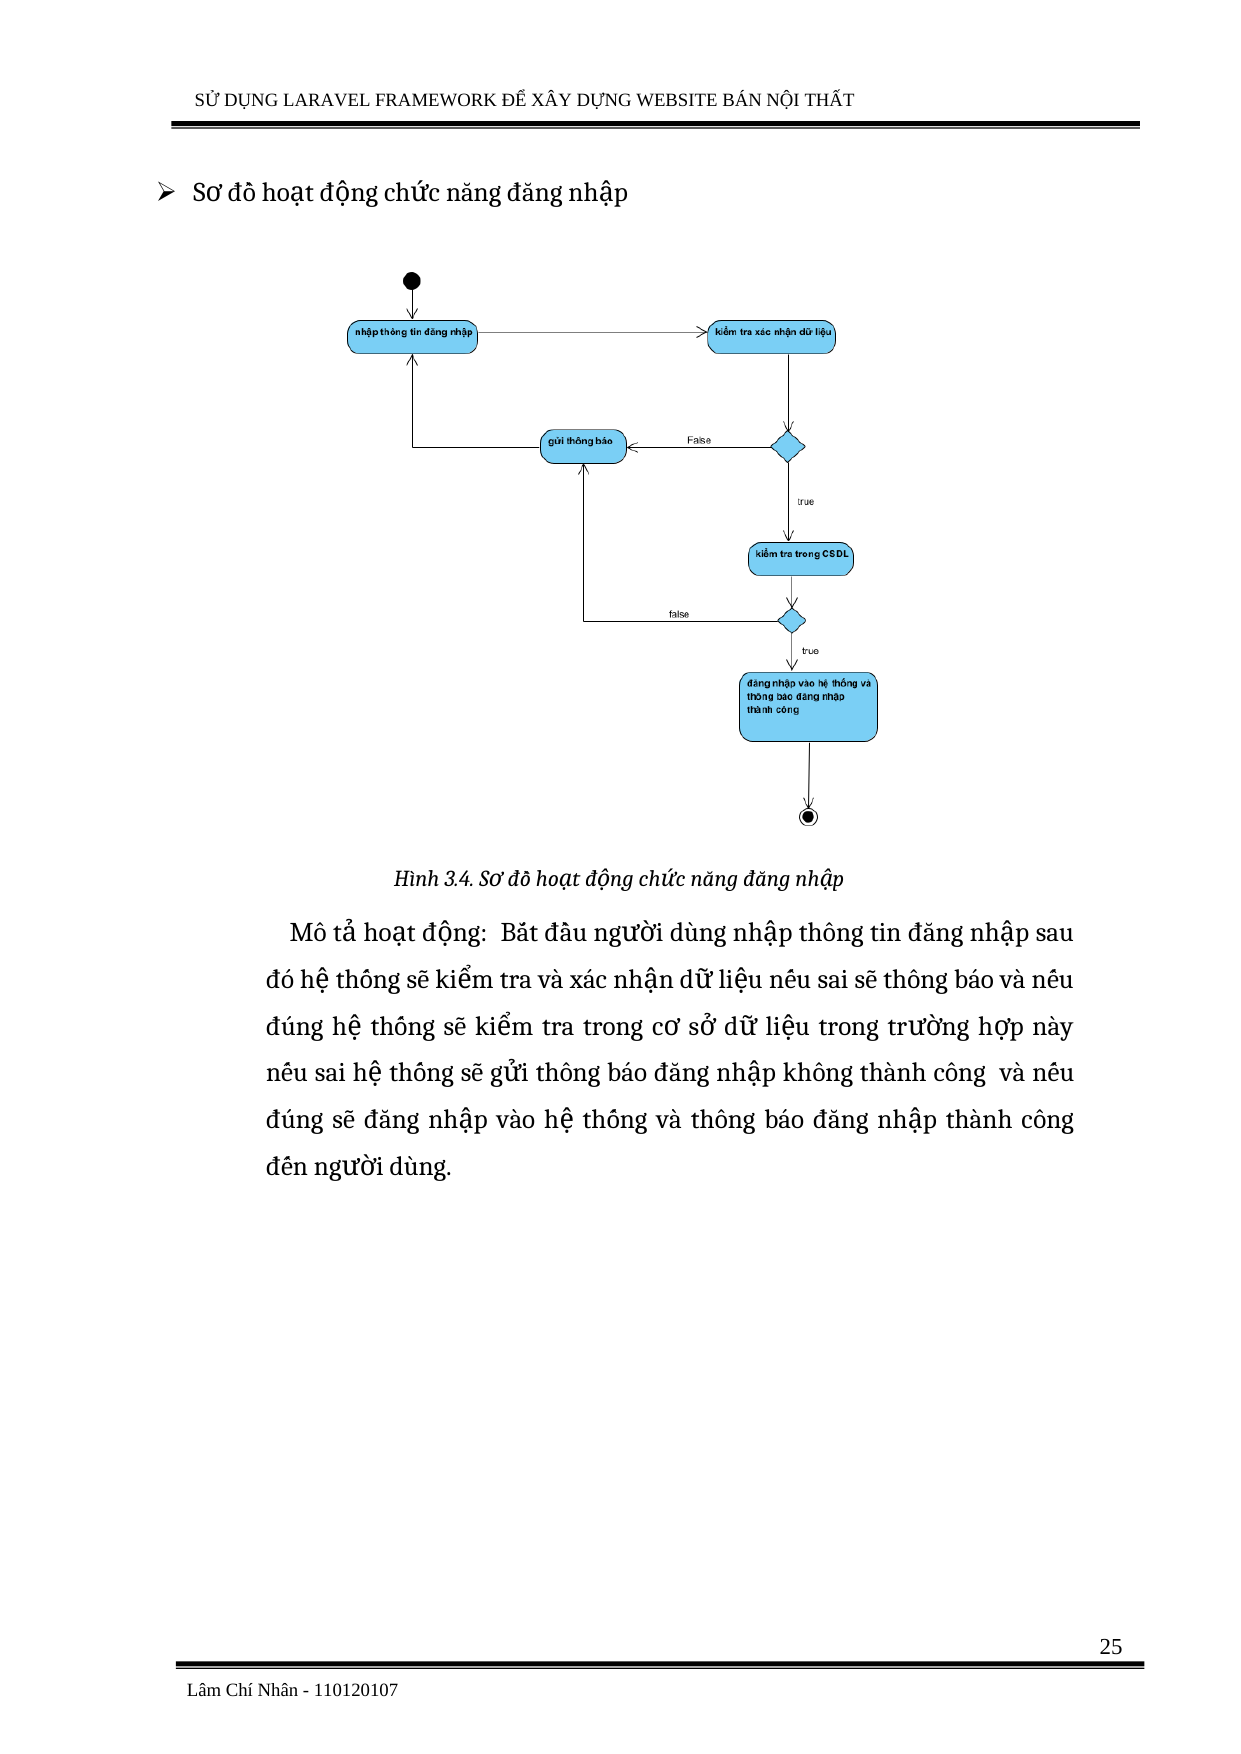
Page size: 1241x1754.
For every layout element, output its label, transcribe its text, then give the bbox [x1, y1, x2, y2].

picture [260, 208, 980, 853]
list Sơ đồ hoạt động chức năng đăng nhập [156, 177, 1122, 208]
text Mô tả hoạt động: Bắt đầu người dùng nhập thông tin đăng nhập sau đó hệ thống sẽ kiểm tra và xác nhận dữ liệu nếu sai sẽ thông báo và nếu đúng hệ thống sẽ kiểm tra trong cơ sở dữ liệu trong trường hợp này nếu sai hệ thống sẽ gửi thông báo đăng nhập không thành công và nếu đúng sẽ đăng nhập vào hệ thống và thông báo đăng nhập thành công đến người dùng. [266, 917, 1075, 1182]
text Hình 3.4. Sơ đồ hoạt động chức năng đăng nhập [118, 865, 1122, 892]
